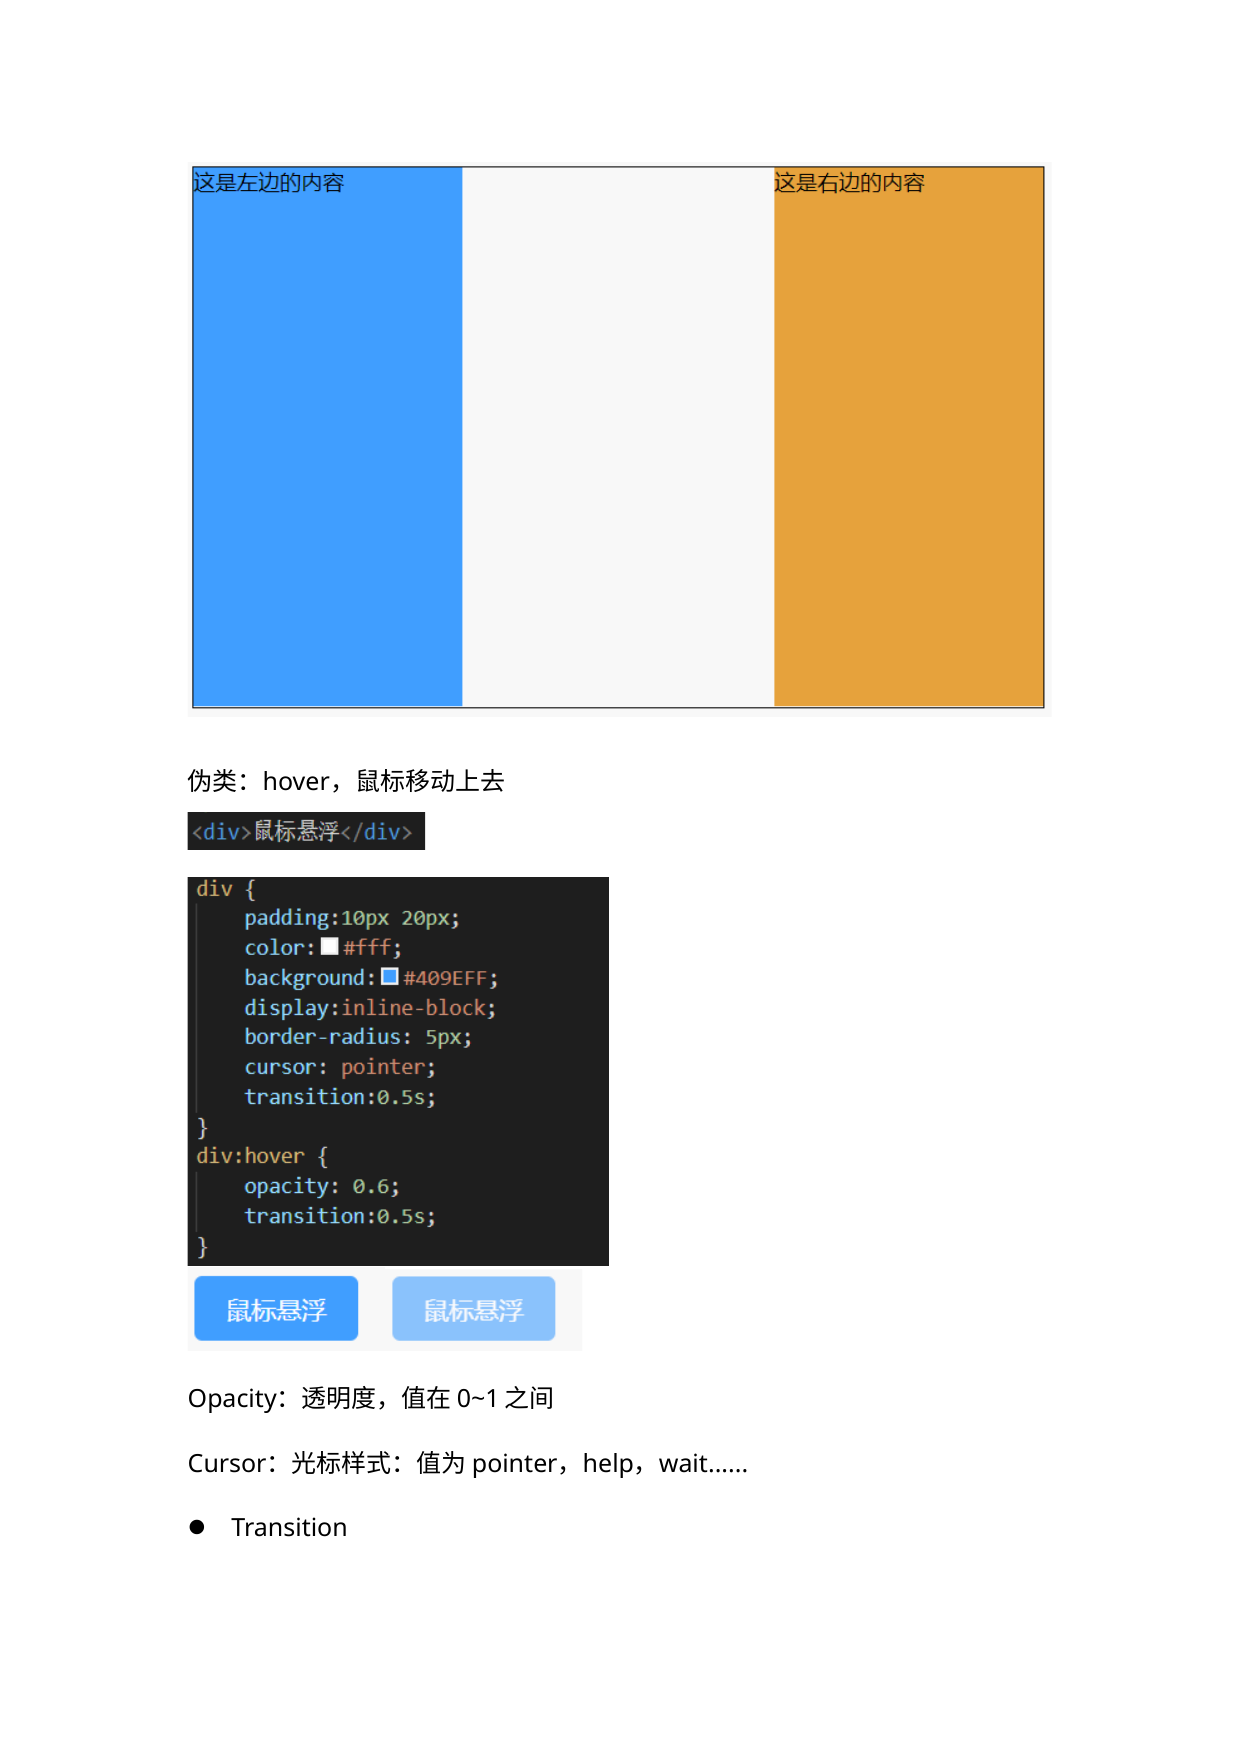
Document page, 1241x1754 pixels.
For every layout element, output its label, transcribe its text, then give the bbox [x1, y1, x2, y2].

picture [187, 812, 426, 850]
list 伪类：hover，鼠标移动上去 [187, 747, 1053, 812]
picture [187, 162, 1052, 717]
list Transition [187, 1494, 1053, 1559]
list Opacity：透明度，值在0~1之间 [187, 1364, 1053, 1429]
list Cursor：光标样式：值为pointer，help，wait...... [187, 1429, 1053, 1494]
picture [187, 877, 609, 1266]
picture [187, 1267, 583, 1351]
